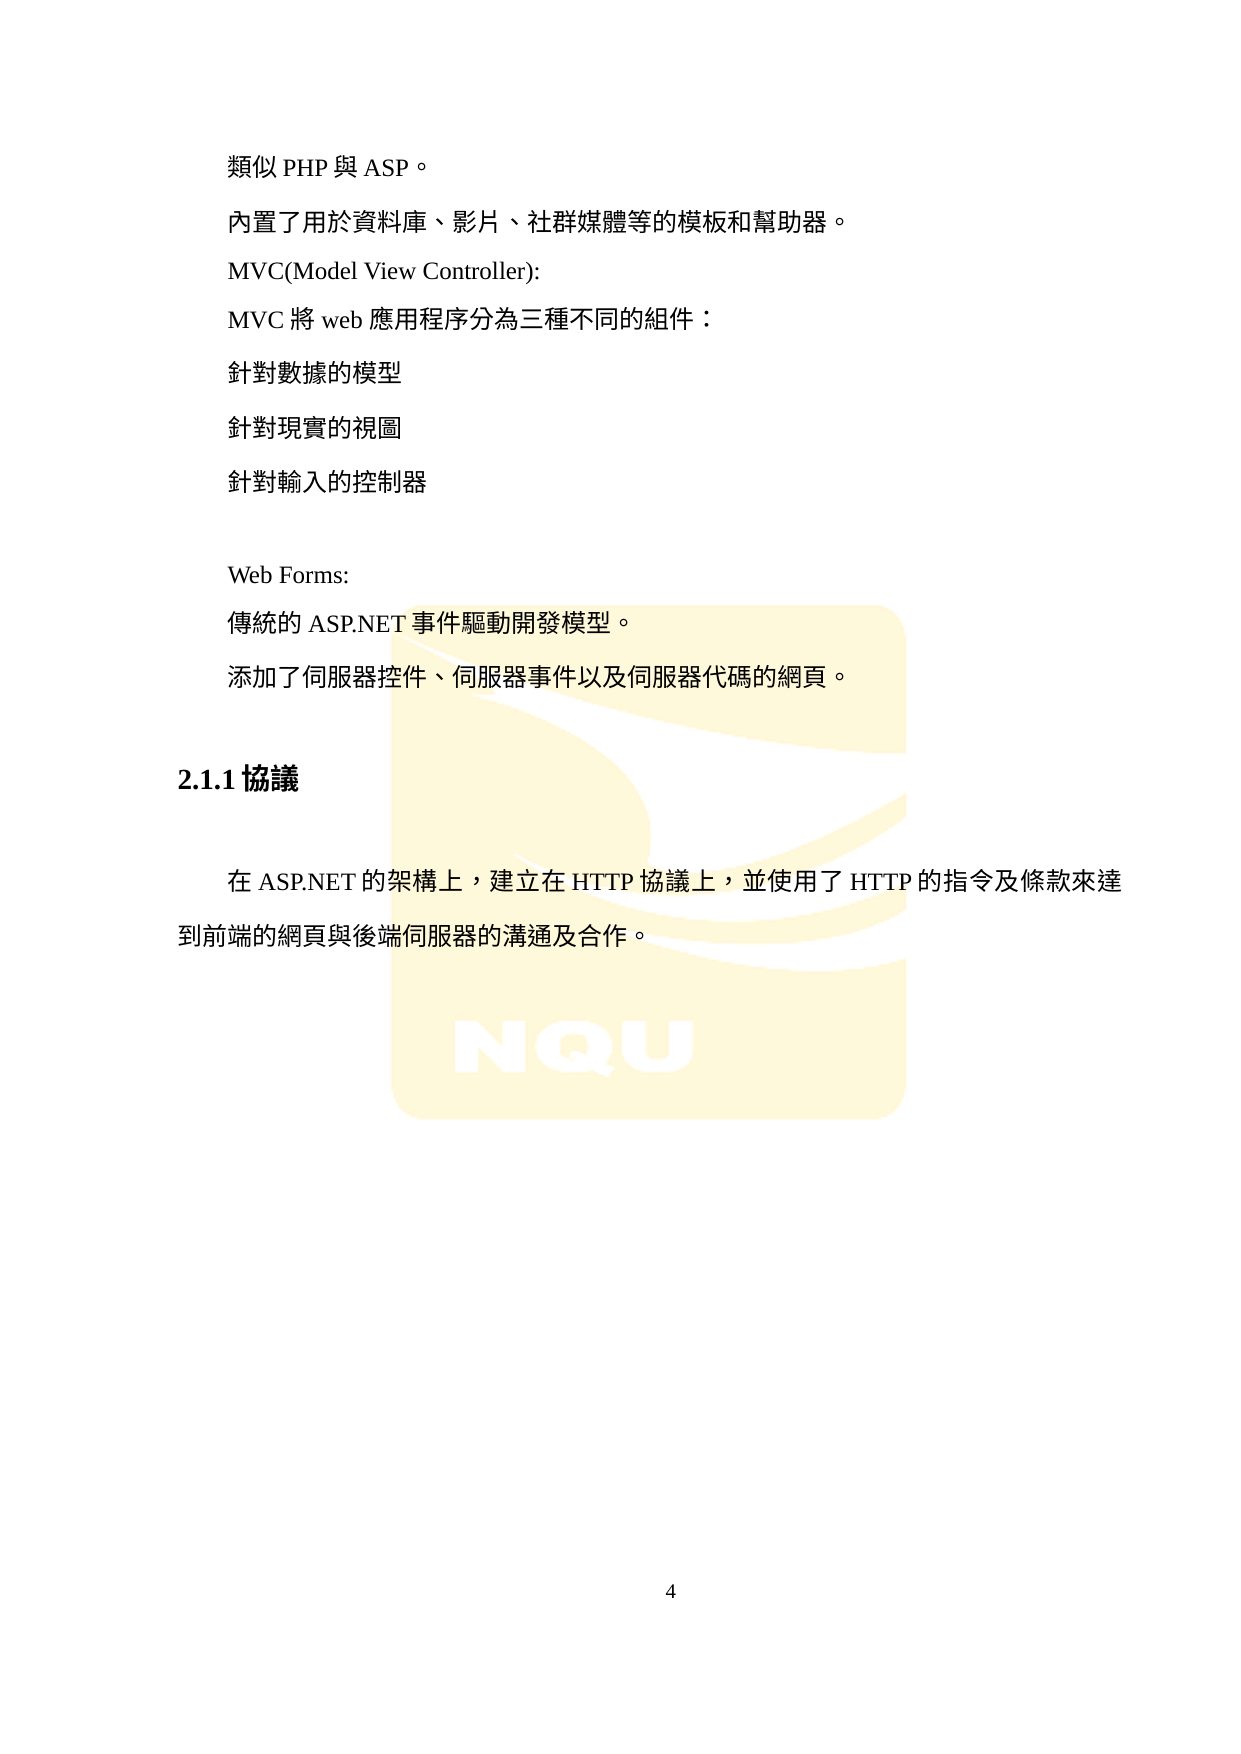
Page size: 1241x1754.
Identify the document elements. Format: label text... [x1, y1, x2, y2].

text 在ASP.NET的架構上，建立在HTTP協議上，並使用了HTTP的指令及條款來達到前端的網頁與後端伺服器的溝通及合作。 [177, 862, 1122, 952]
text 添加了伺服器控件、伺服器事件以及伺服器代碼的網頁。 [177, 658, 1122, 694]
text 針對輸入的控制器 [177, 463, 1122, 499]
subtitle 2.1.1協議 [177, 755, 1122, 797]
text Web Forms: [177, 560, 1122, 589]
text 類似PHP與ASP。 [177, 148, 1122, 184]
text 針對現實的視圖 [177, 408, 1122, 444]
text MVC 將 web 應用程序分為三種不同的組件： [177, 299, 1122, 336]
text 針對數據的模型 [177, 354, 1122, 390]
text 內置了用於資料庫、影片、社群媒體等的模板和幫助器。 [177, 202, 1122, 238]
text 傳統的 ASP.NET 事件驅動開發模型。 [177, 603, 1122, 639]
text MVC(Model View Controller): [177, 256, 1122, 285]
